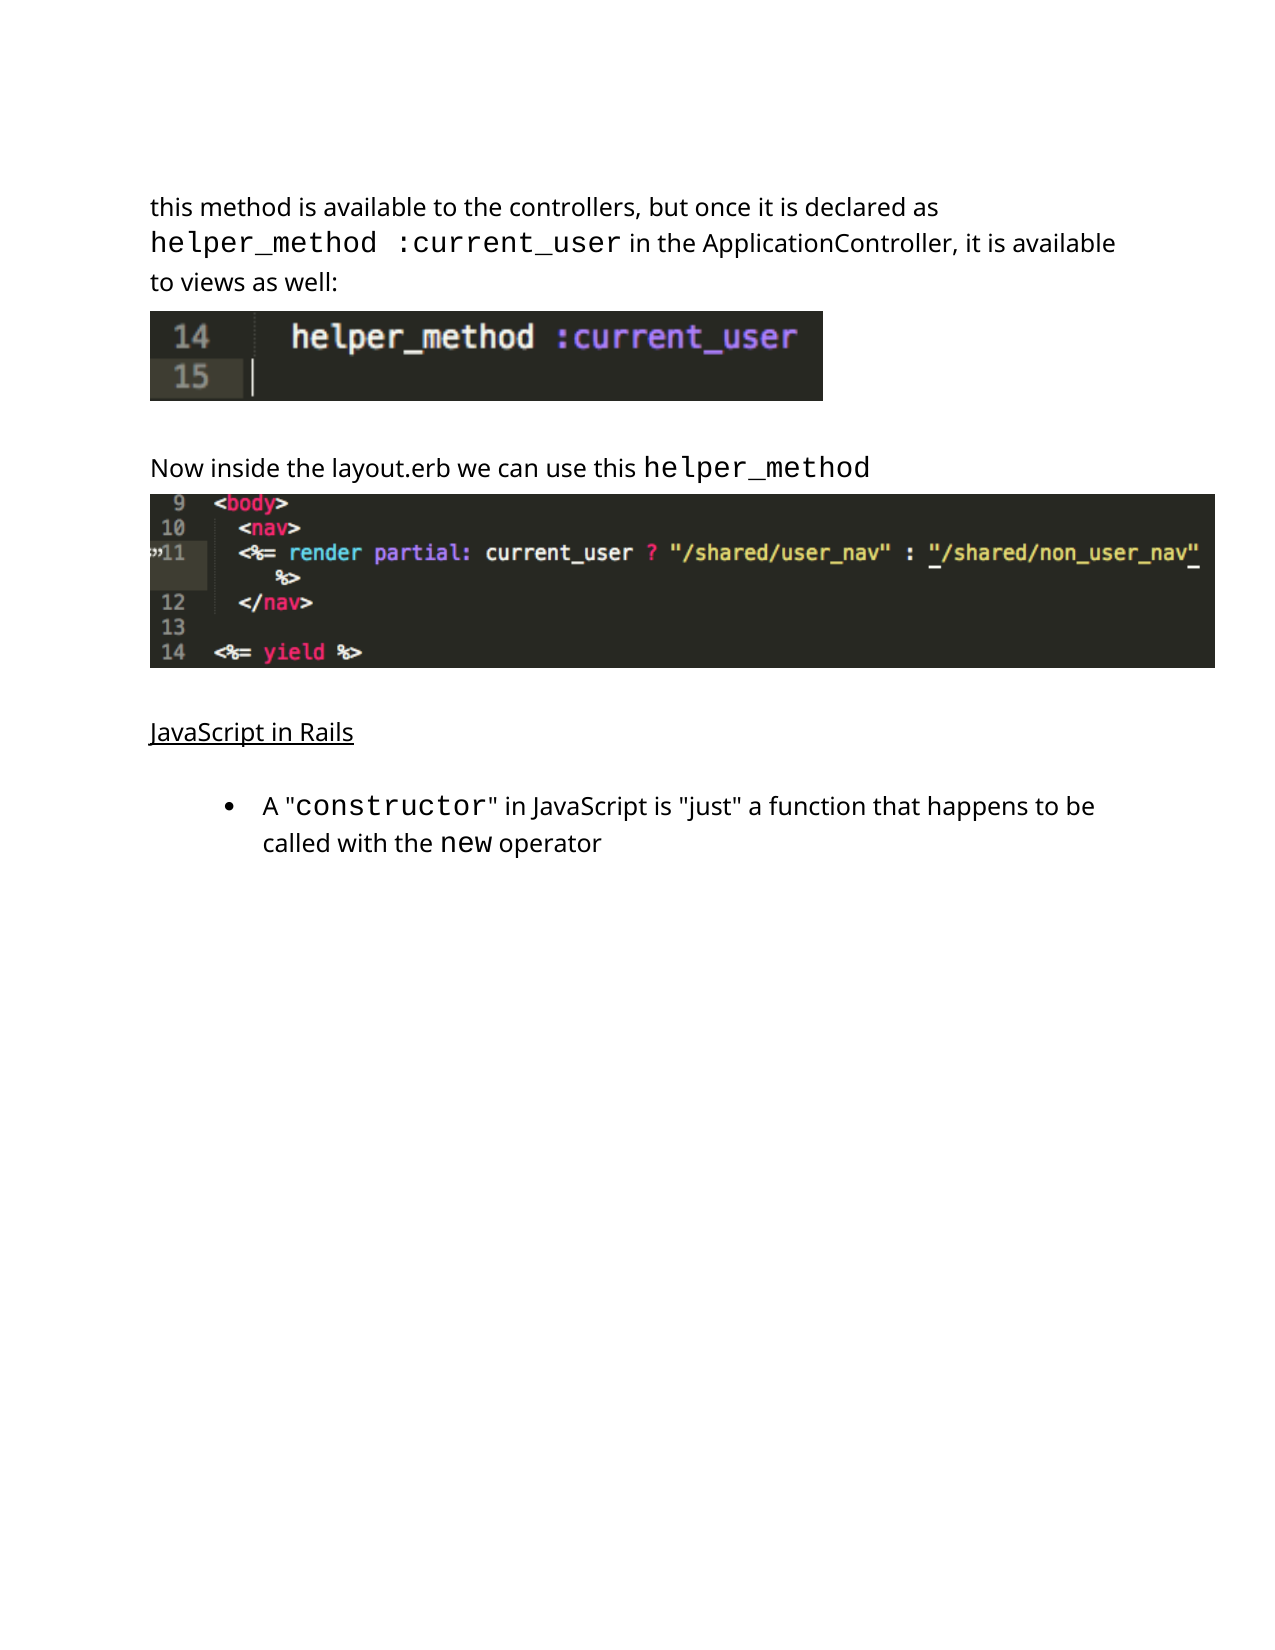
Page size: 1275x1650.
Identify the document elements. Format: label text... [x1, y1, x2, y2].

picture [150, 494, 1215, 668]
text JavaScript in Rails [150, 712, 1125, 750]
list A "constructor" in JavaScript is "just" a function that happens to be called with the new operator [225, 787, 1125, 862]
picture [150, 311, 823, 401]
text this method is available to the controllers, but once it is declared as helper_method :current_user in the ApplicationController, it is available to views as well: [150, 187, 1125, 300]
text Now inside the layout.erb we can use this helper_method [150, 450, 1125, 487]
